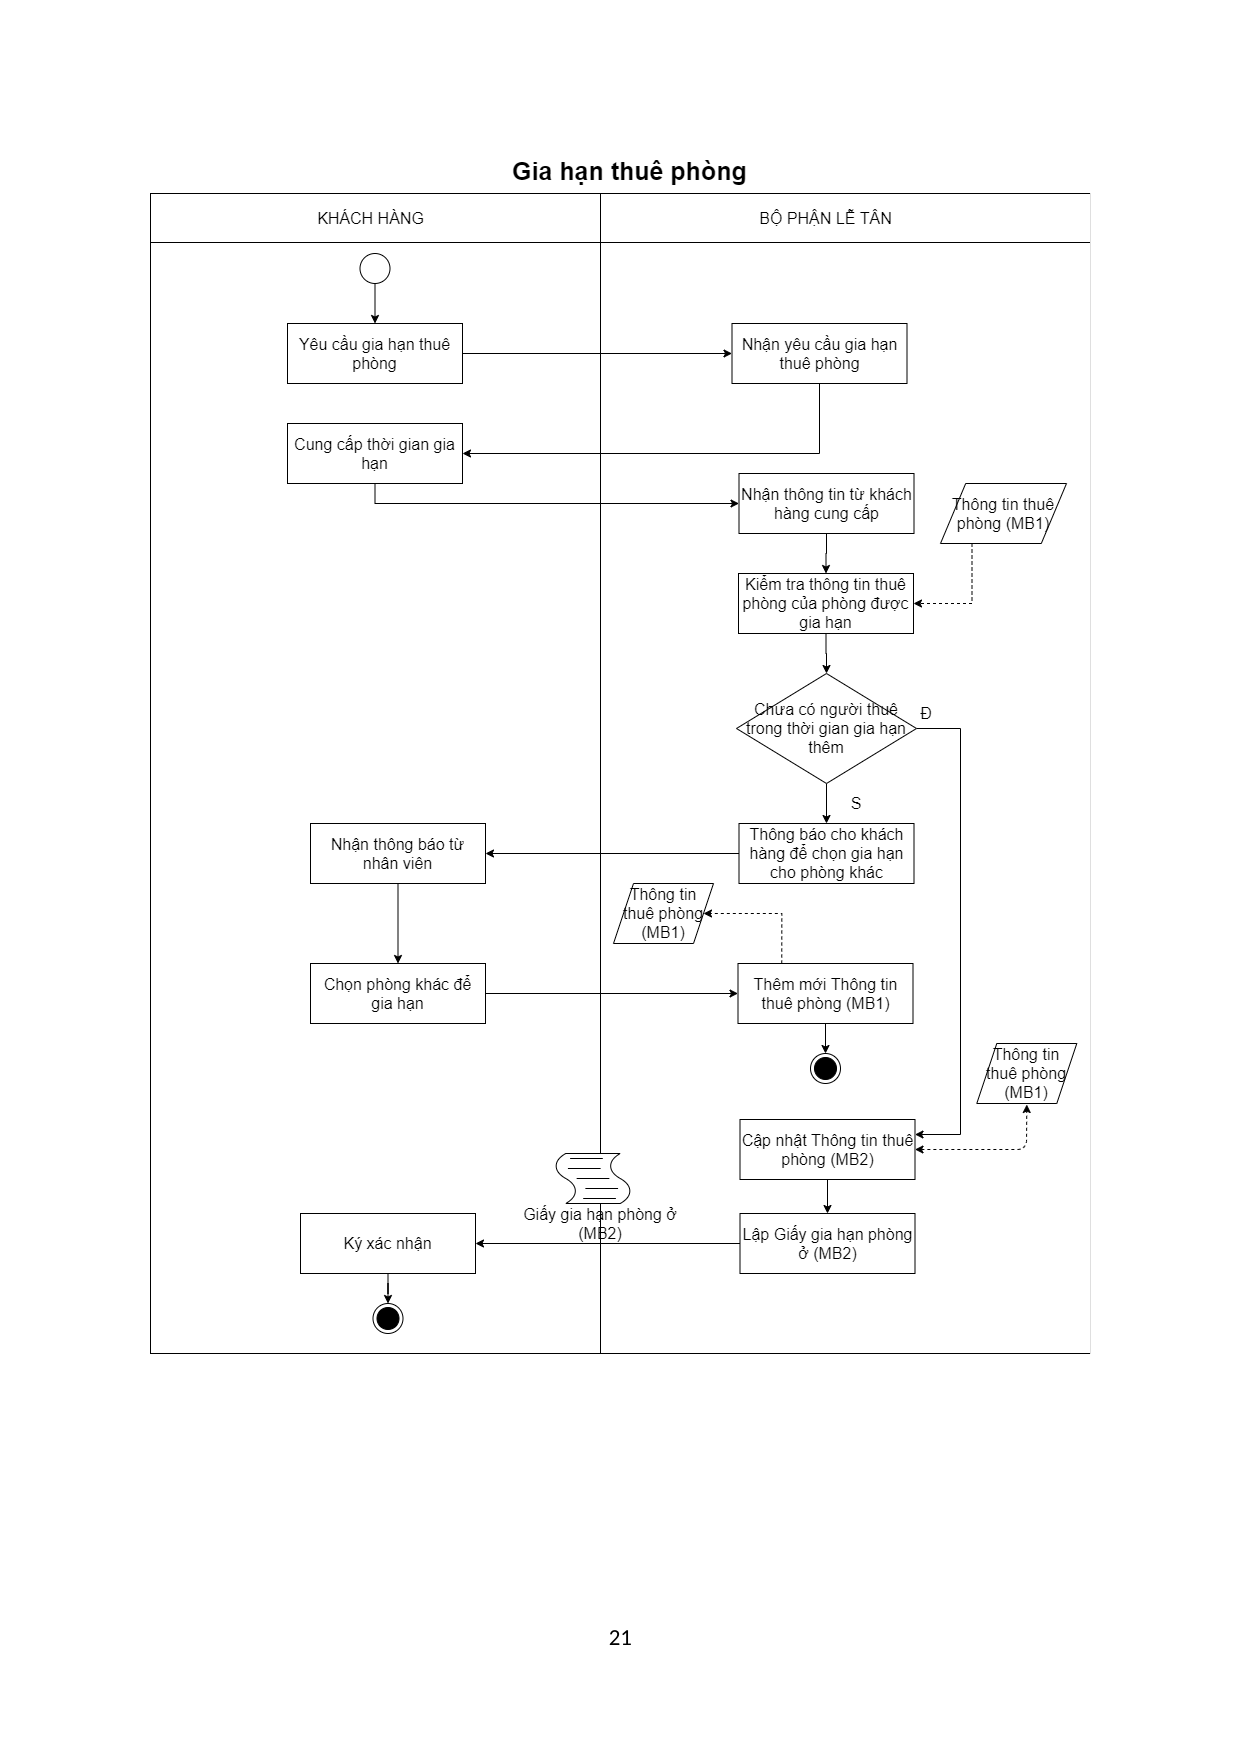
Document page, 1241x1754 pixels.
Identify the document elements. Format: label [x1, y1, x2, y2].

picture [150, 150, 1091, 1354]
